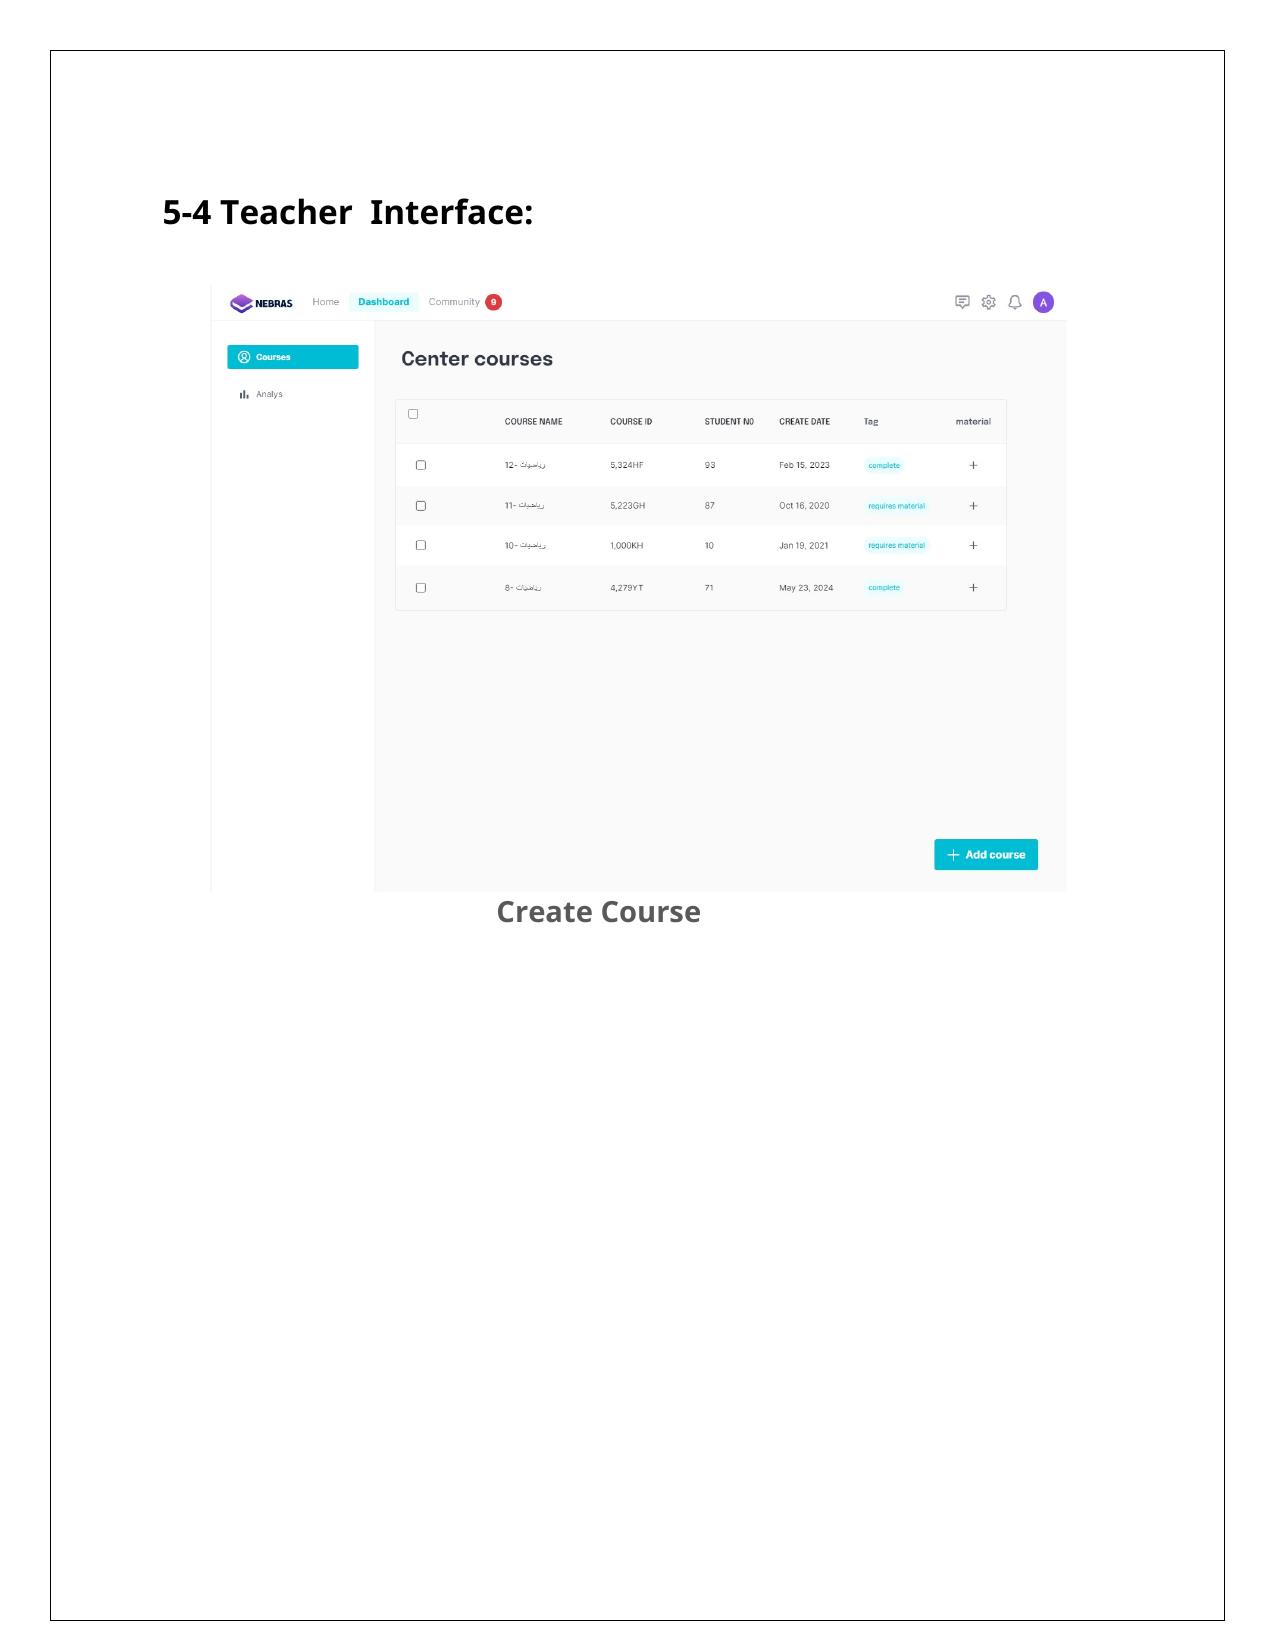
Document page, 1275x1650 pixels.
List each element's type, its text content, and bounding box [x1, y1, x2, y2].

text 5-4 Teacher Interface: [162, 189, 1035, 234]
picture [210, 285, 1067, 892]
